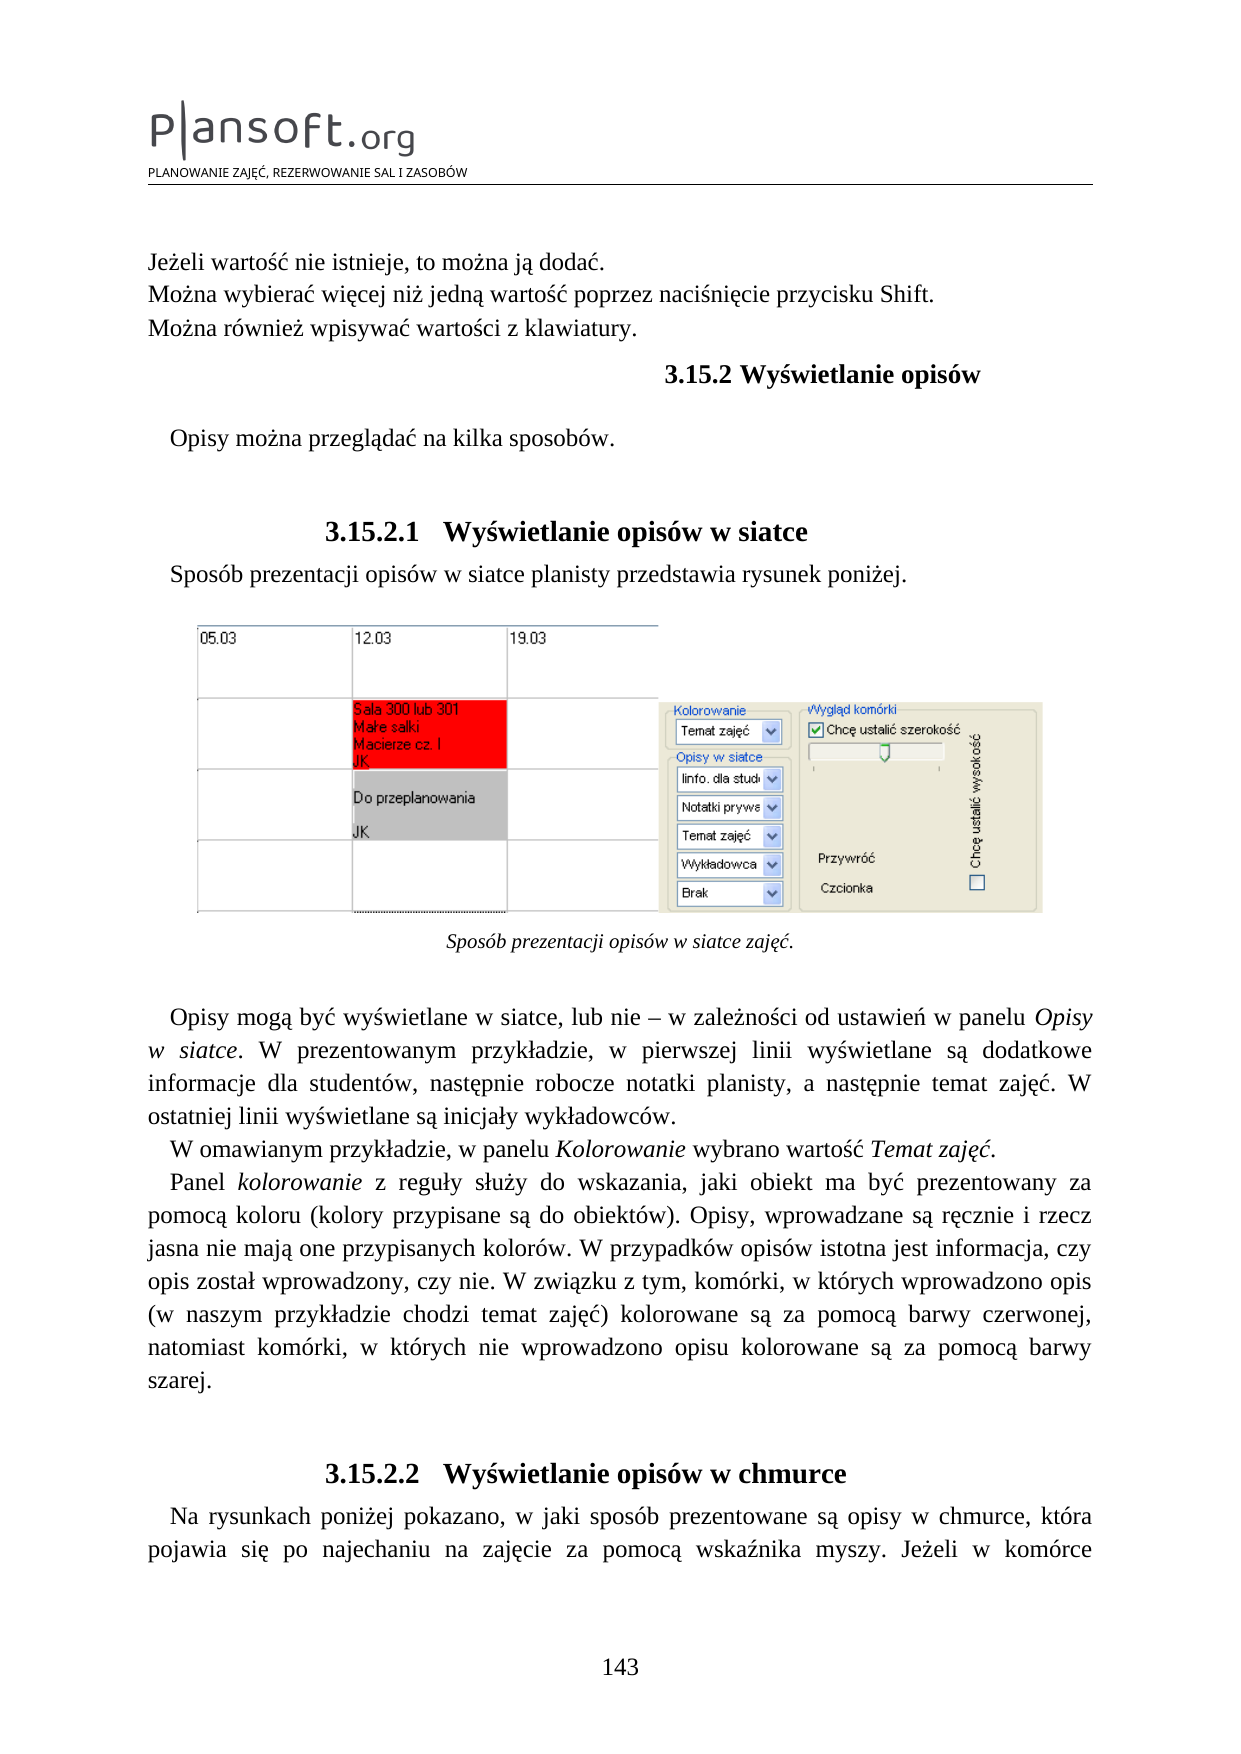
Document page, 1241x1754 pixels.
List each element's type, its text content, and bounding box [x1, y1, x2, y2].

picture [147, 73, 418, 165]
subtitle Wyświetlanie opisów w siatce [325, 514, 1093, 548]
text Opisy można przeglądać na kilka sposobów. [148, 423, 1093, 452]
text Można wybierać więcej niż jedną wartość poprzez naciśnięcie przycisku Shift. [148, 279, 1093, 308]
picture [197, 625, 1043, 913]
text W omawianym przykładzie, w panelu Kolorowanie wybrano wartość Temat zajęć. [148, 1134, 1093, 1163]
text Panel kolorowanie z reguły służy do wskazania, jaki obiekt ma być prezentowany za pomocą koloru (kolory przypisane są do obiektów). Opisy, wprowadzane są ręcznie i rzecz jasna nie mają one przypisanych kolorów. W przypadków opisów istotna jest informacja, czy opis został wprowadzony, czy nie. W związku z tym, komórki, w których wprowadzono opis (w naszym przykładzie chodzi temat zajęć) kolorowane są za pomocą barwy czerwonej, natomiast komórki, w których nie wprowadzono opisu kolorowane są za pomocą barwy szarej. [148, 1167, 1093, 1394]
text Można również wpisywać wartości z klawiatury. [148, 313, 1093, 341]
text Jeżeli wartość nie istnieje, to można ją dodać. [148, 247, 1093, 275]
subtitle Wyświetlanie opisów w chmurce [325, 1457, 1093, 1490]
subtitle Wyświetlanie opisów [664, 358, 1093, 389]
text Sposób prezentacji opisów w siatce planisty przedstawia rysunek poniżej. [148, 559, 1093, 588]
text Opisy mogą być wyświetlane w siatce, lub nie – w zależności od ustawień w panelu Opisy w siatce. W prezentowanym przykładzie, w pierwszej linii wyświetlane są dodatkowe informacje dla studentów, następnie robocze notatki planisty, a następnie temat zajęć. W ostatniej linii wyświetlane są inicjały wykładowców. [148, 1002, 1093, 1130]
text Sposób prezentacji opisów w siatce zajęć. [148, 929, 1093, 953]
